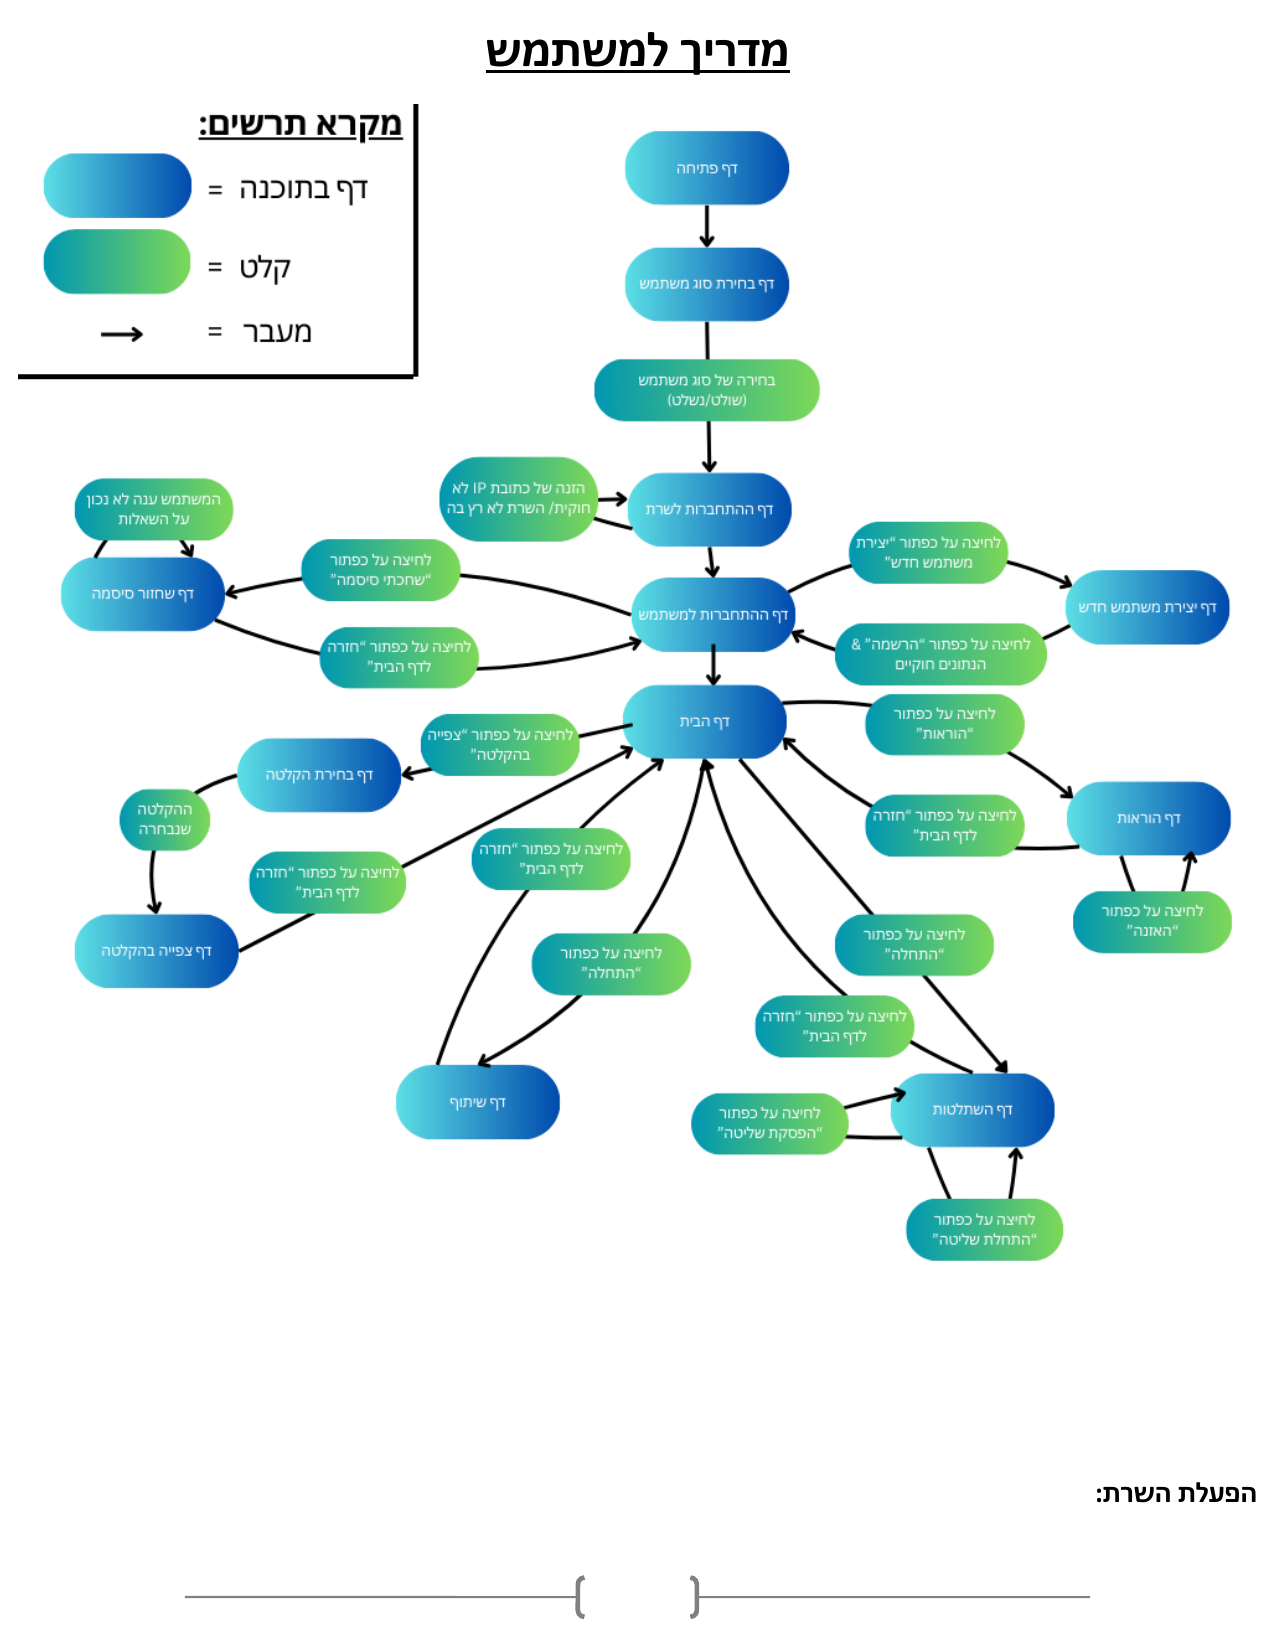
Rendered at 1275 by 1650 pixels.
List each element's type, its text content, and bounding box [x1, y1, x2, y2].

text מדריך למשתמש [18, 18, 1257, 79]
text הפעלת השרת: [18, 1474, 1257, 1509]
picture [18, 104, 1258, 1344]
